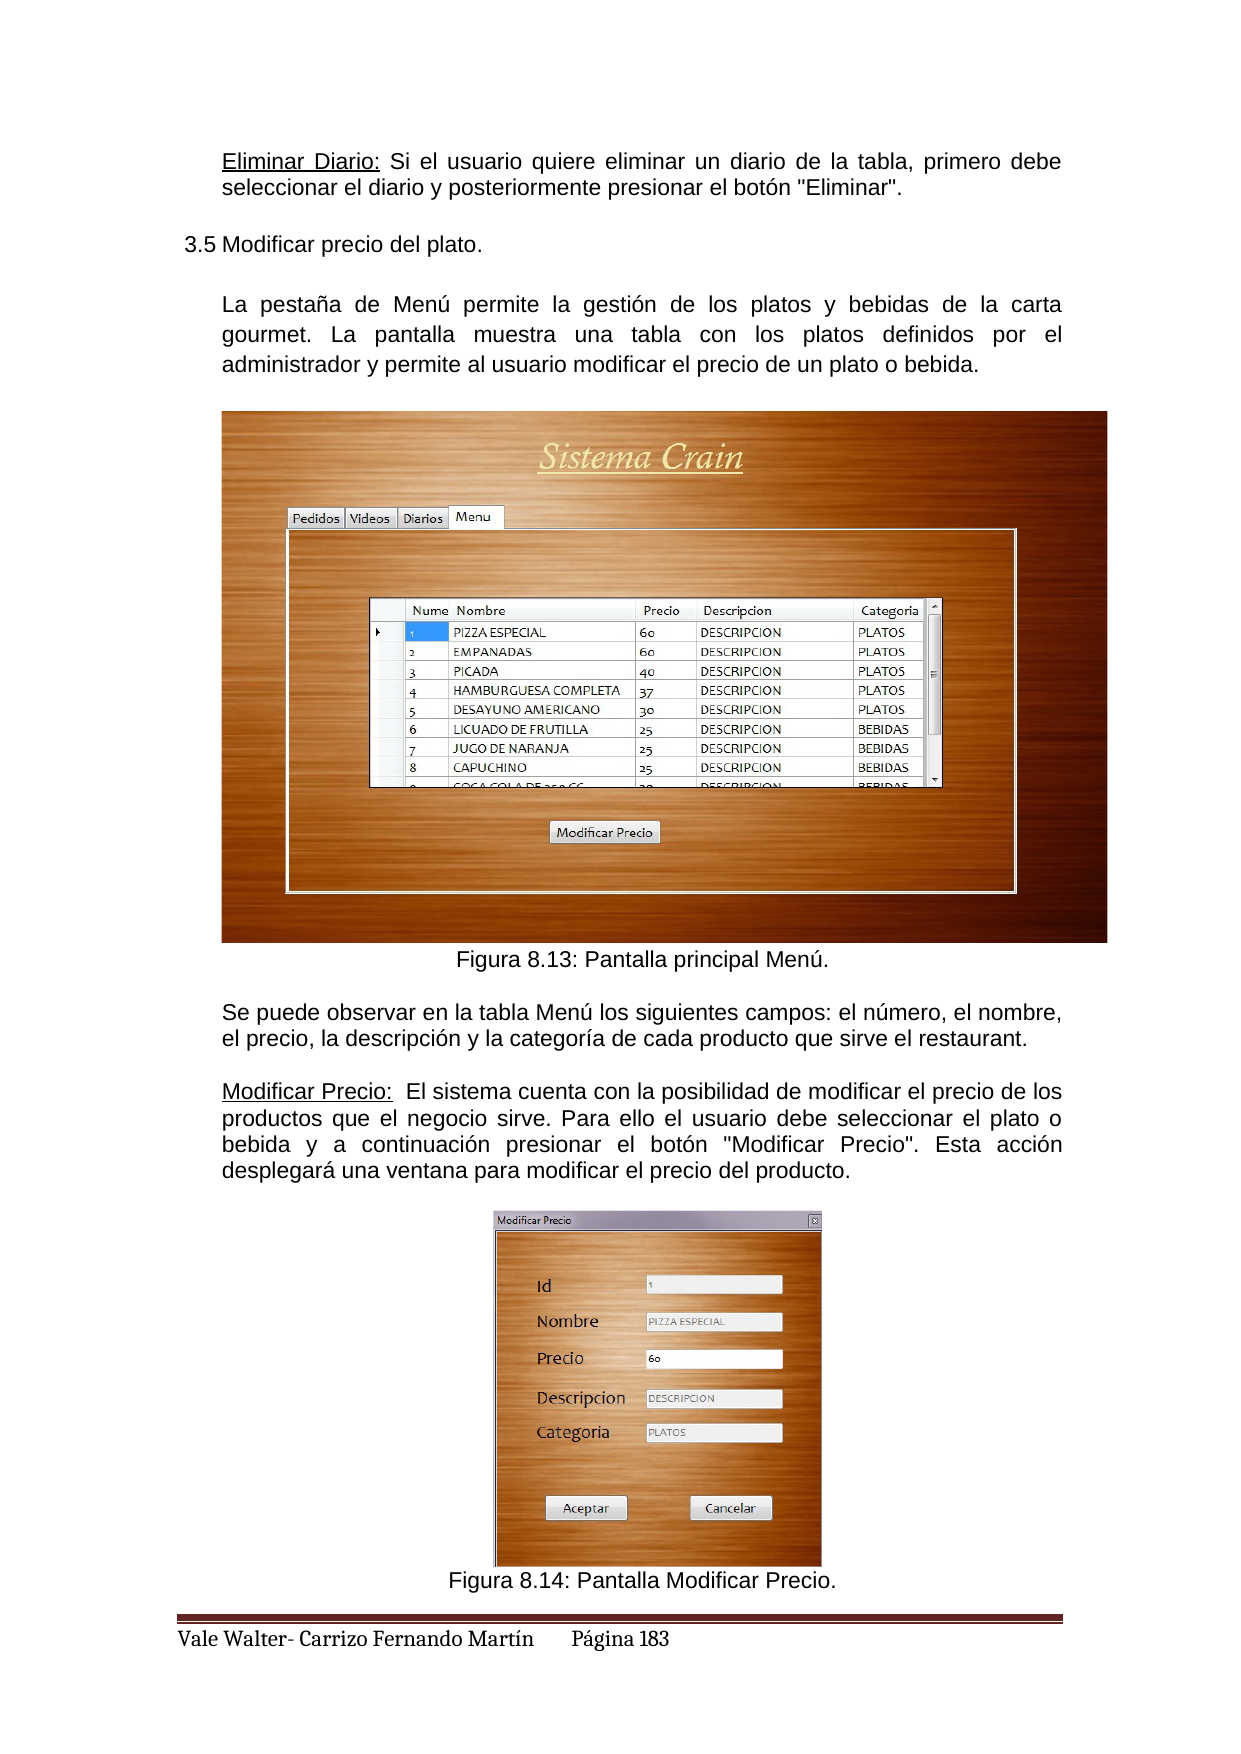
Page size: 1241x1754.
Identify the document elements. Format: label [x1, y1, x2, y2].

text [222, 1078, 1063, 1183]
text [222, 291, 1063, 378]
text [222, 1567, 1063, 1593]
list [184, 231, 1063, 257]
picture [493, 1210, 822, 1567]
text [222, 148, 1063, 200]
picture [221, 411, 1108, 943]
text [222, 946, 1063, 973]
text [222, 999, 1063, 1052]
